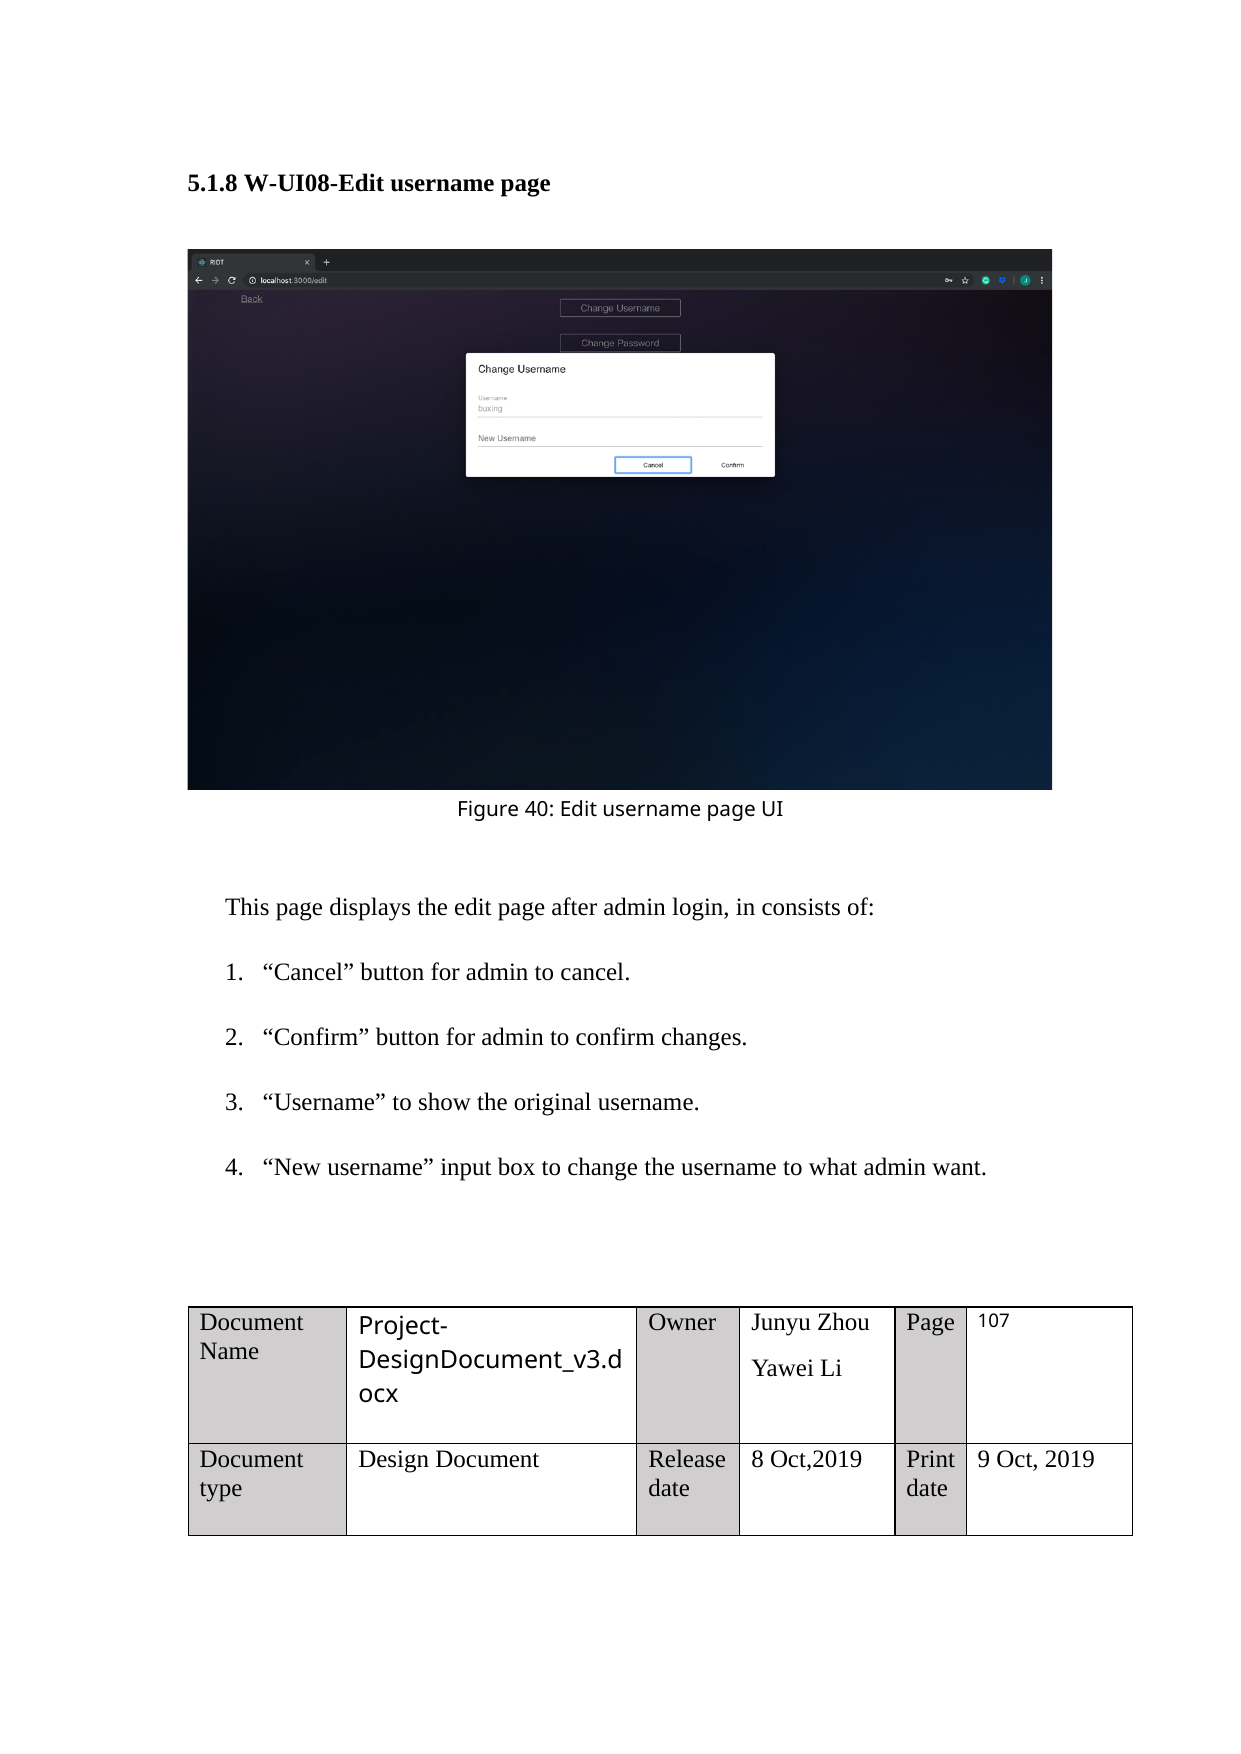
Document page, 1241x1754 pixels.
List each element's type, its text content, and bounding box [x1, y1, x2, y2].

list “Cancel” button for admin to cancel. [225, 955, 1053, 989]
subtitle 5.1.8 W-UI08-Edit username page [187, 166, 1053, 200]
text This page displays the edit page after admin login, in consists of: [187, 890, 1053, 924]
list “New username” input box to change the username to what admin want. [225, 1150, 1053, 1184]
picture [187, 249, 1053, 790]
list “Confirm” button for admin to confirm changes. [225, 1020, 1053, 1054]
list “Username” to show the original username. [225, 1085, 1053, 1119]
